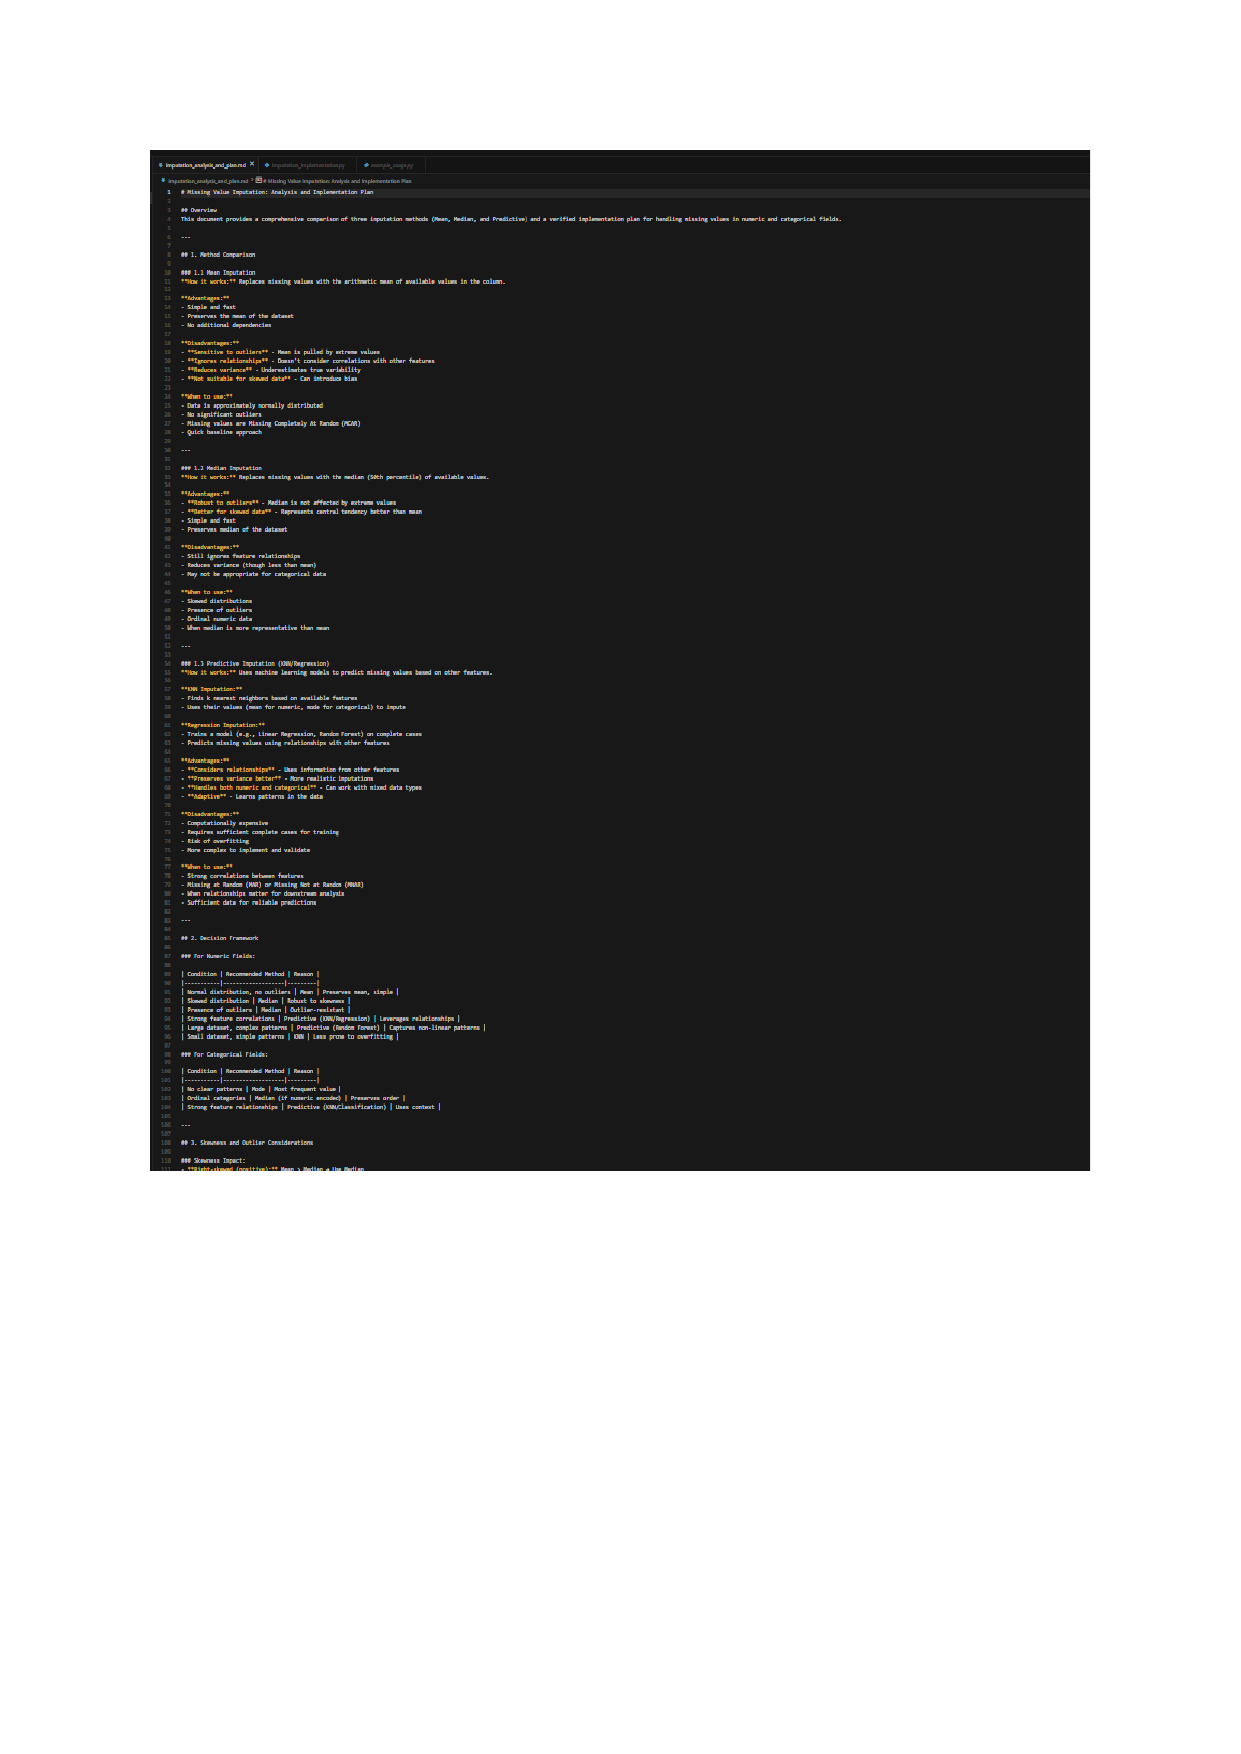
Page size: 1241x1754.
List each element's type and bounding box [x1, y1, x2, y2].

picture [150, 150, 1091, 1171]
